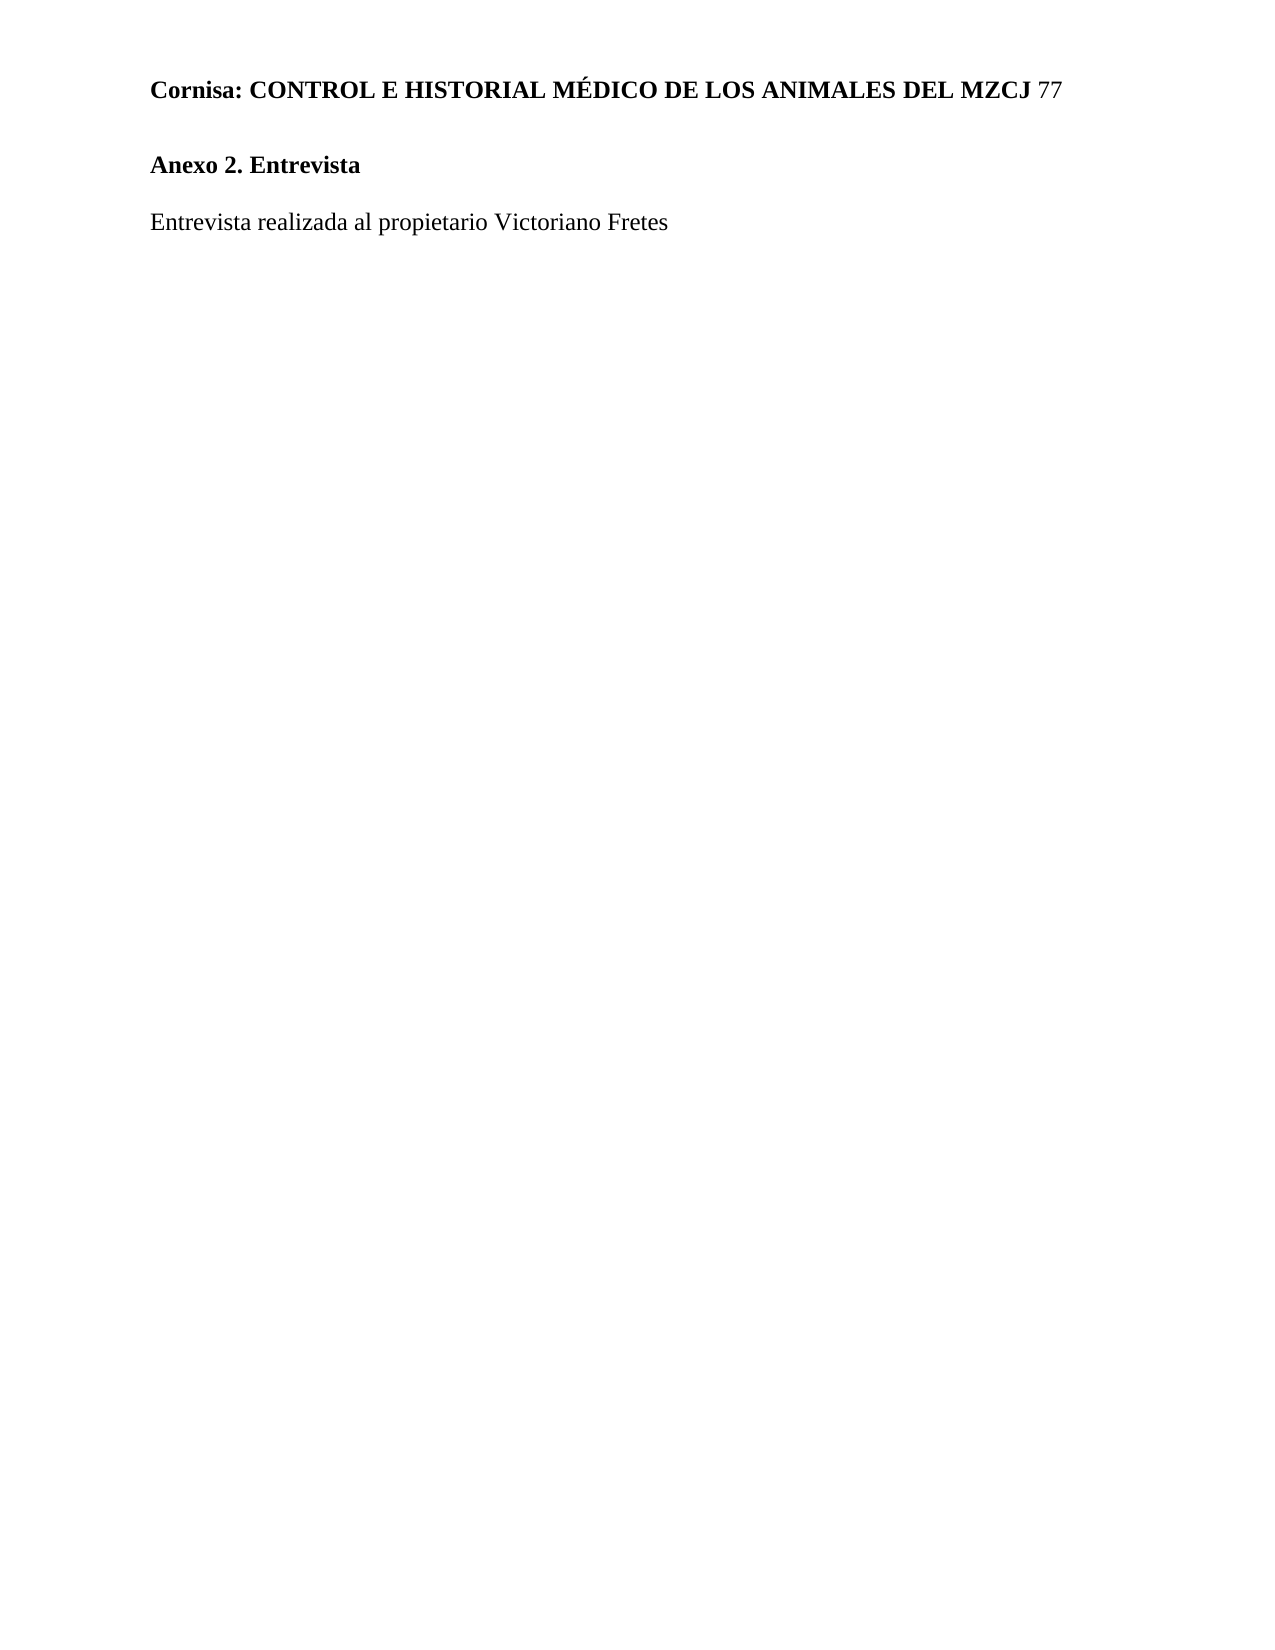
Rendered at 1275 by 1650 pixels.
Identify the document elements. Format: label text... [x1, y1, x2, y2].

text Entrevista realizada al propietario Victoriano Fretes [150, 207, 1125, 236]
subtitle Anexo 2. Entrevista [150, 150, 1125, 179]
